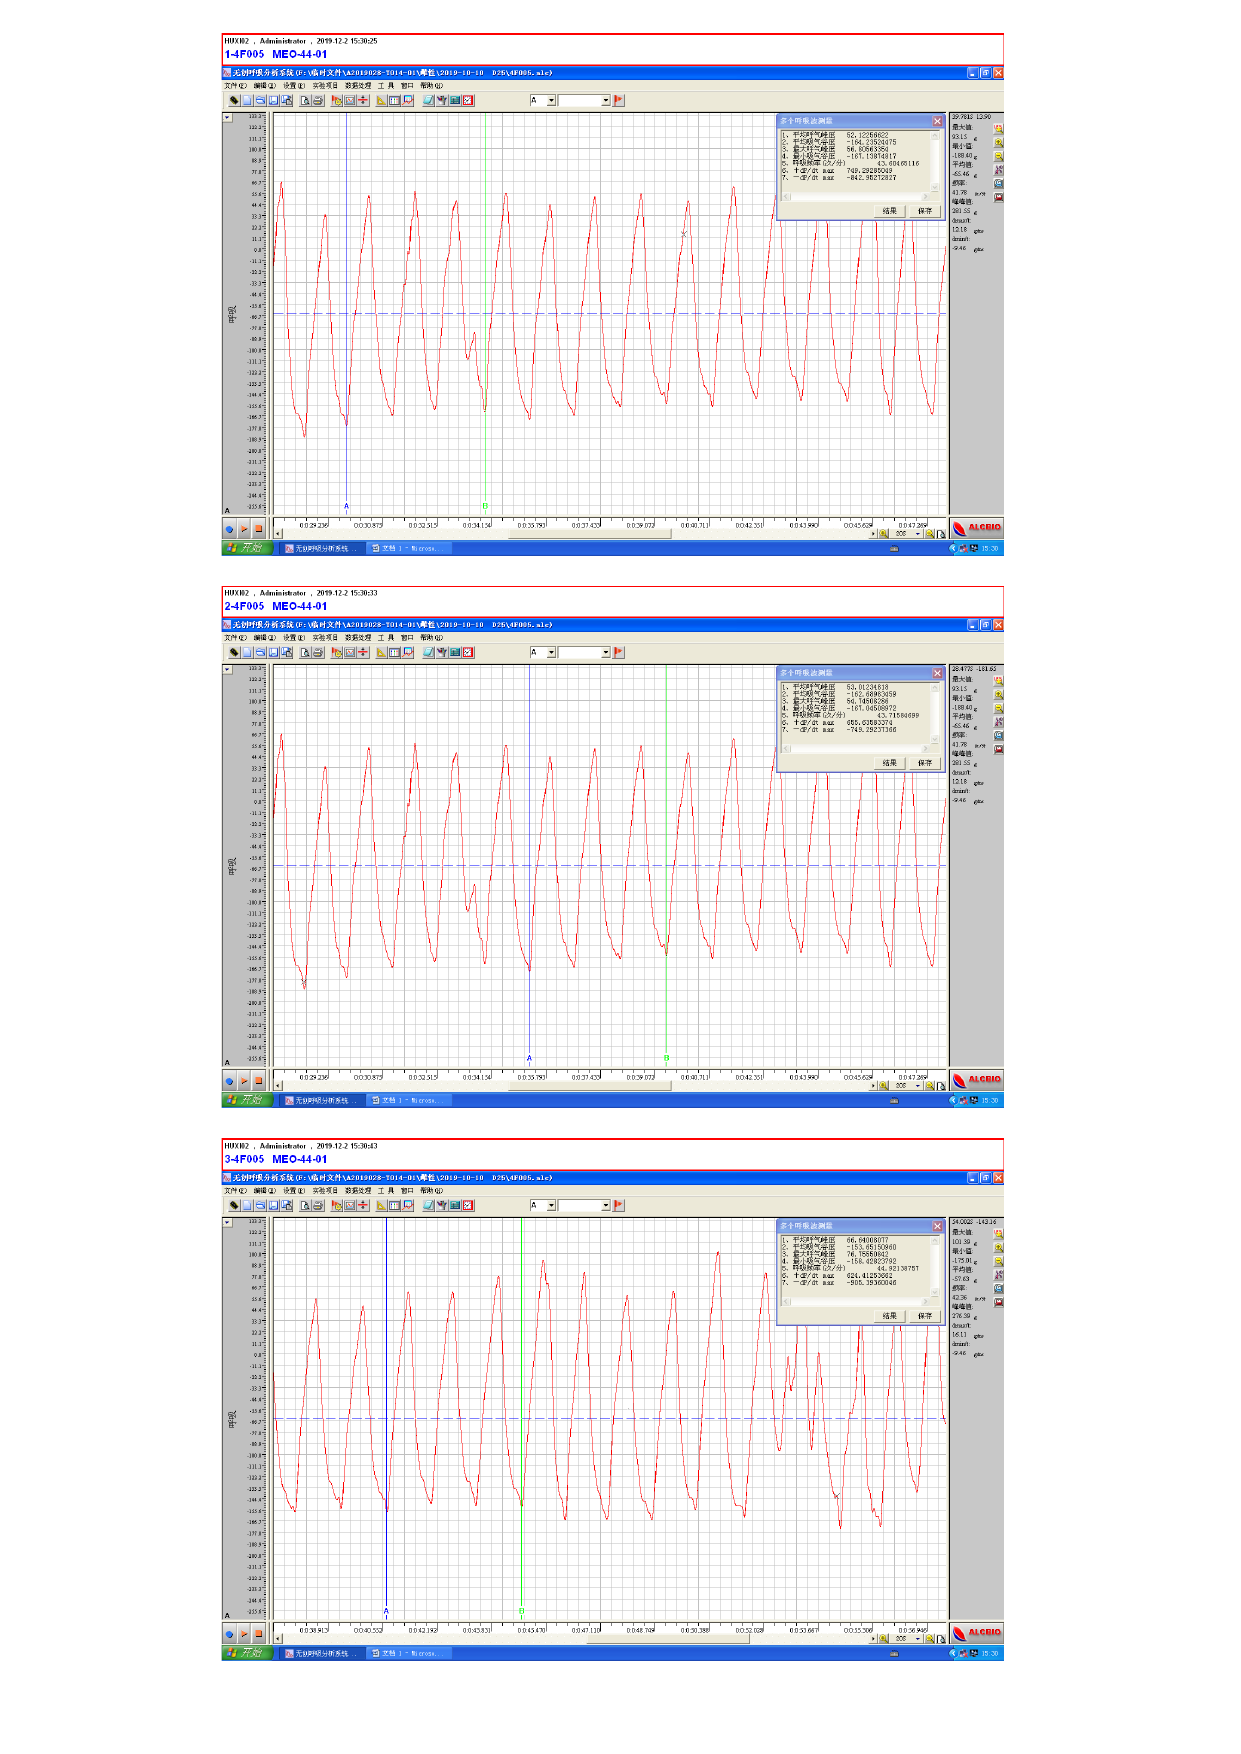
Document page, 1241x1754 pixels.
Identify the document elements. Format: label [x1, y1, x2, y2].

picture [221, 1138, 1004, 1661]
picture [221, 586, 1004, 1108]
picture [221, 33, 1004, 556]
